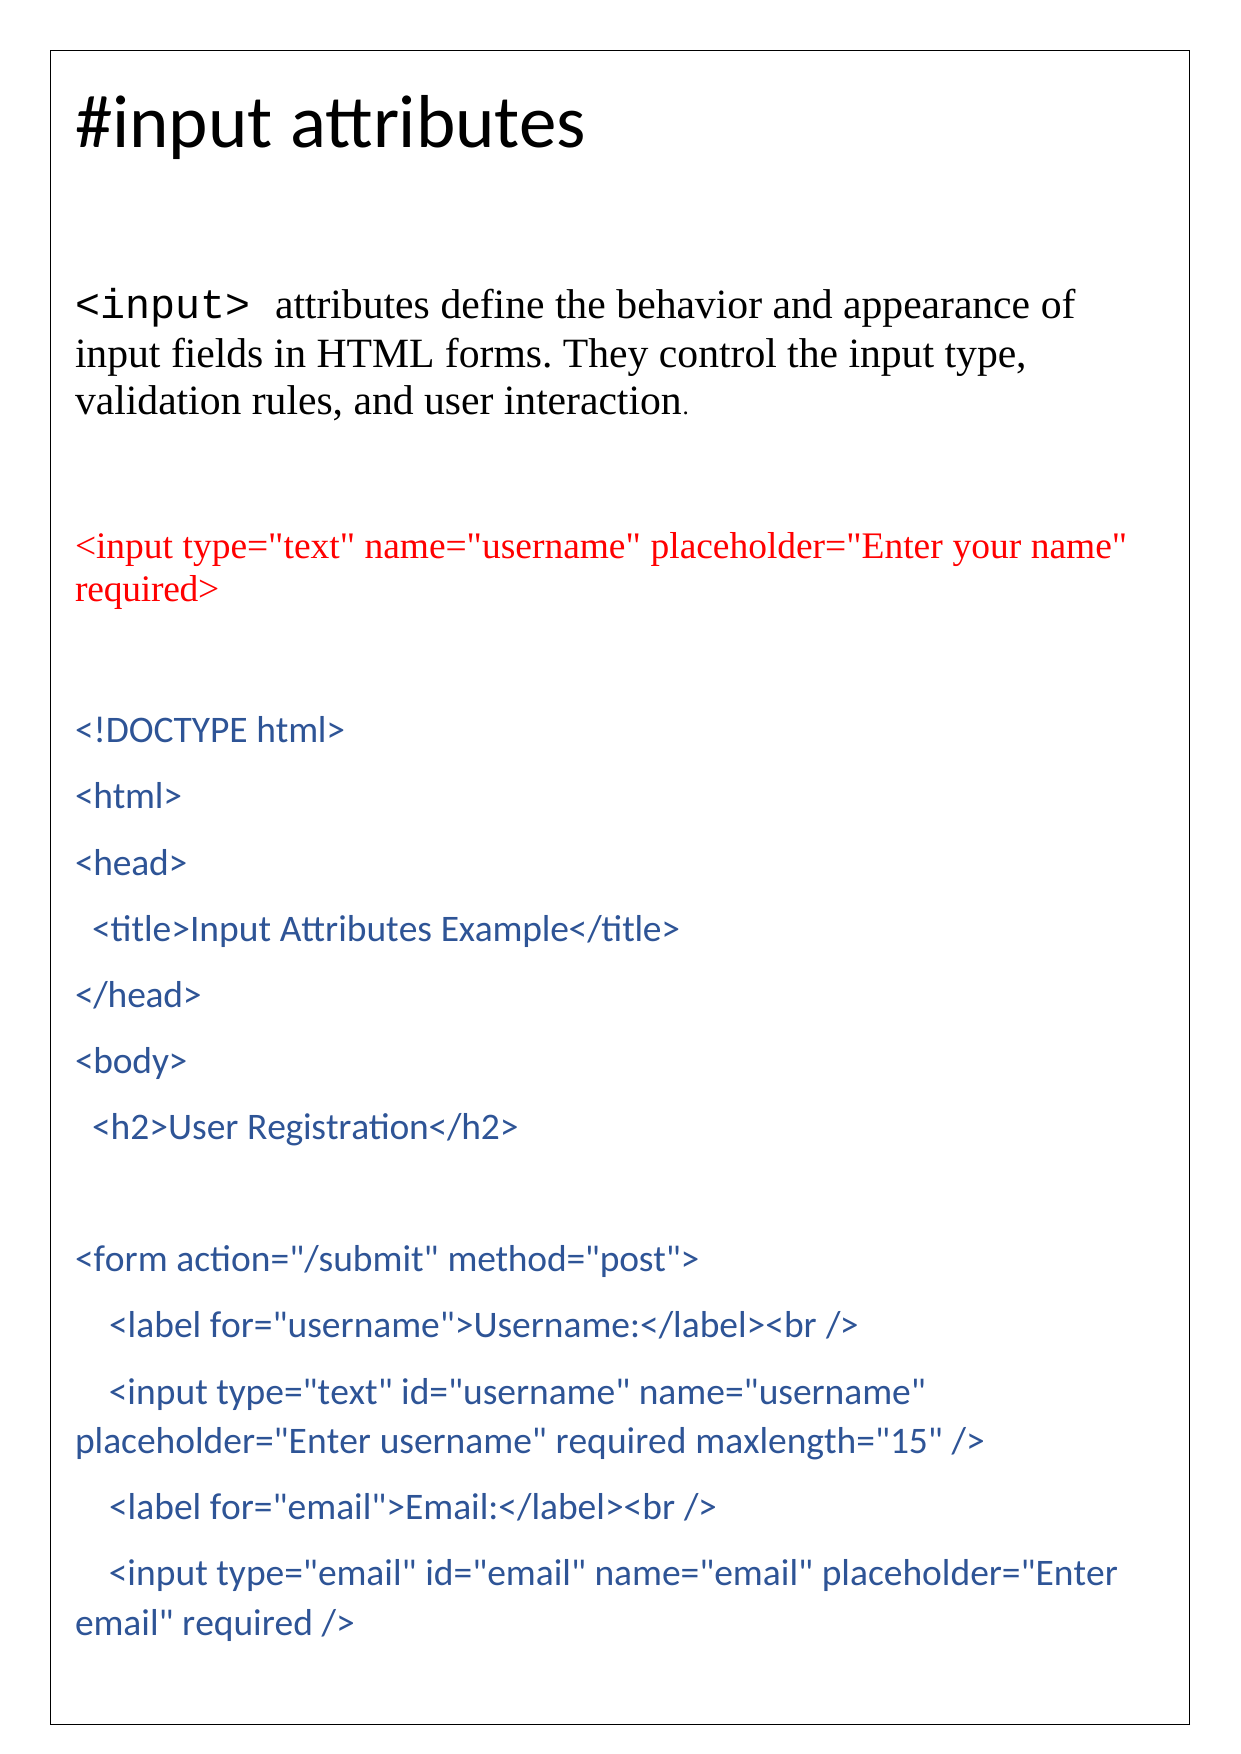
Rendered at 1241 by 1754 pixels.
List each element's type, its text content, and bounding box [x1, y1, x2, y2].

text <html> [75, 772, 1166, 818]
text <form action="/submit" method="post"> [75, 1235, 1166, 1281]
text <input type="email" id="email" name="email" placeholder="Enter email" required /> [75, 1549, 1148, 1645]
text <label for="email">Email:</label><br /> [109, 1483, 1166, 1529]
text </head> [75, 971, 1166, 1017]
text <!DOCTYPE html> [75, 706, 1166, 752]
text <input type="text" name="username" placeholder="Enter your name" required> [75, 524, 1148, 610]
text <input> attributes define the behavior and appearance of input fields in HTML forms. They control the input type, validation rules, and user interaction. [75, 279, 1166, 423]
text <body> [75, 1037, 1166, 1083]
text <input type="text" id="username" name="username" placeholder="Enter username" required maxlength="15" /> [75, 1368, 1166, 1463]
subtitle #input attributes [75, 79, 1166, 164]
text <label for="username">Username:</label><br /> [109, 1301, 1166, 1347]
text <h2>User Registration</h2> [92, 1103, 1166, 1149]
text <title>Input Attributes Example</title> [92, 905, 1166, 951]
text <head> [75, 839, 1166, 884]
